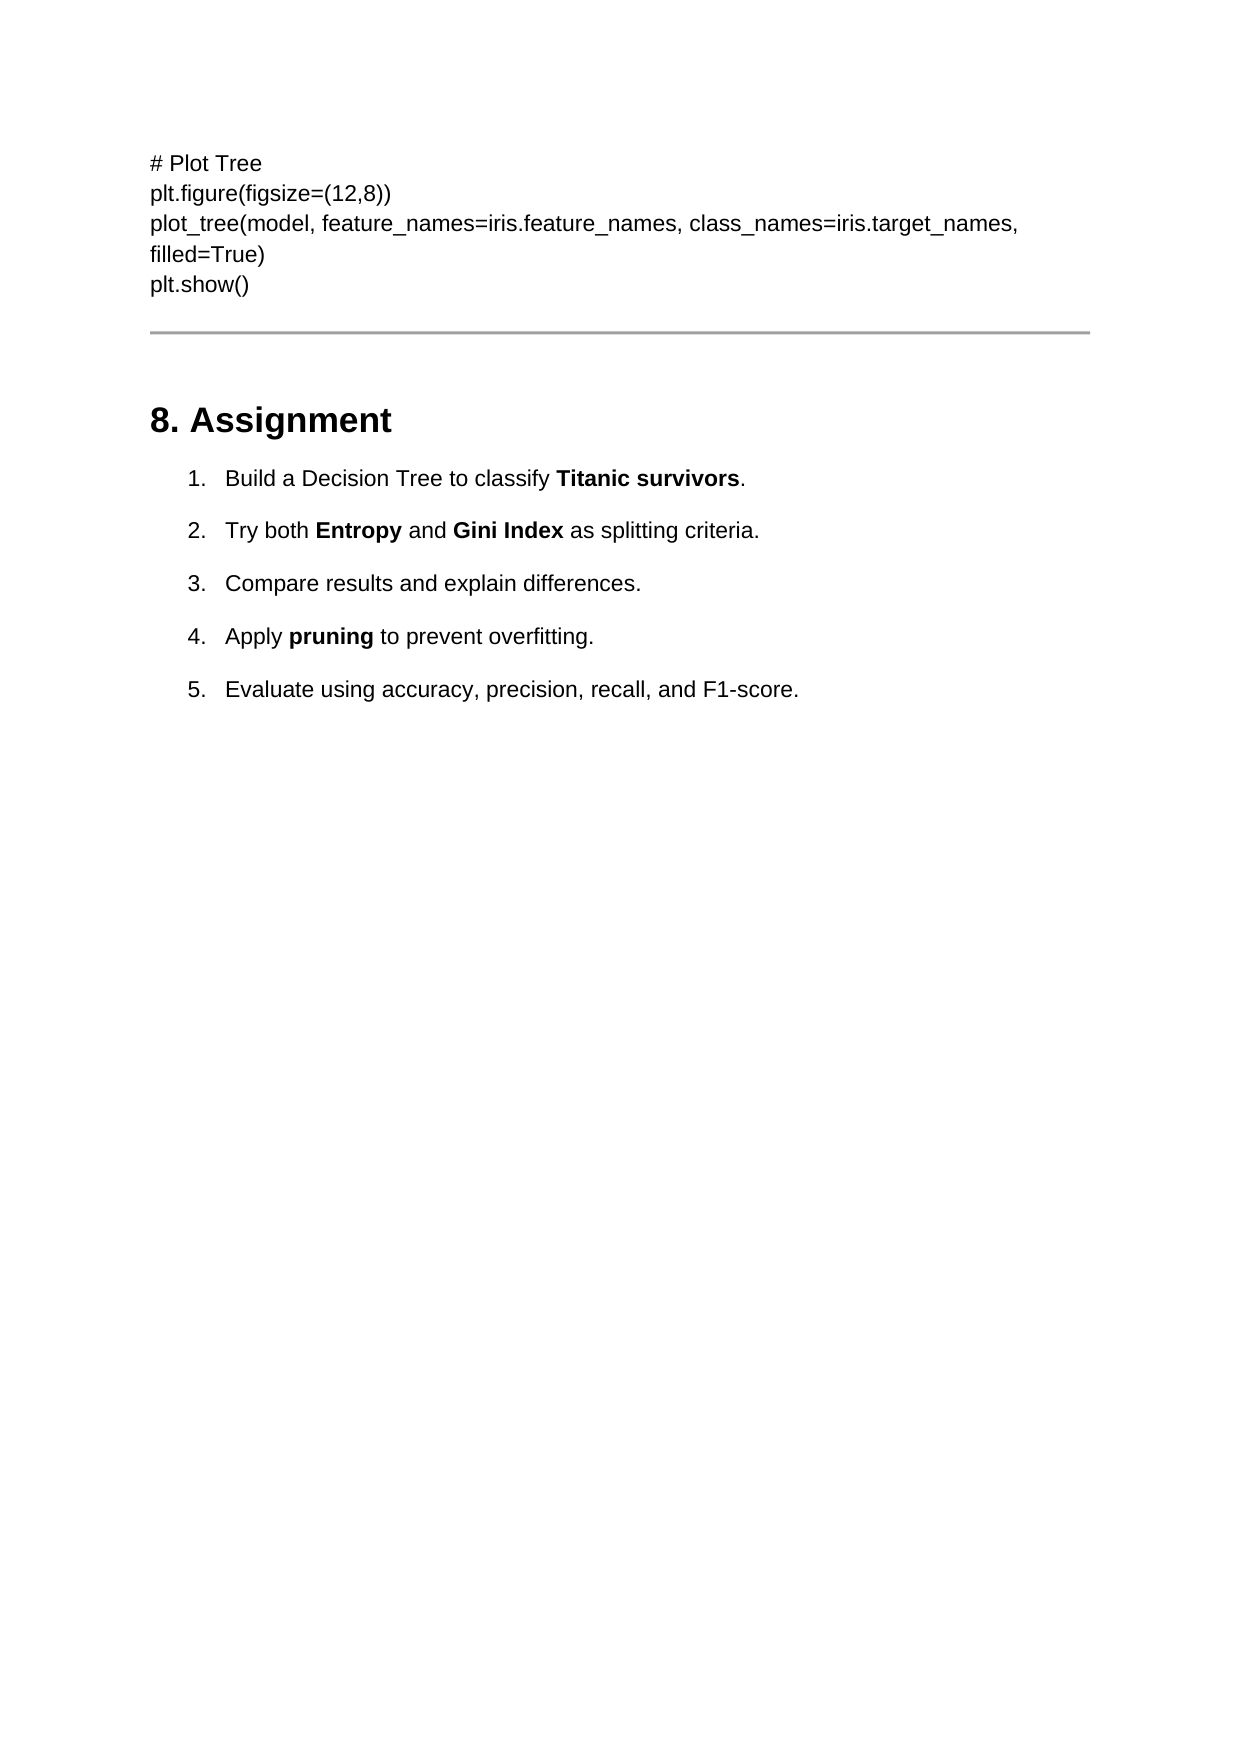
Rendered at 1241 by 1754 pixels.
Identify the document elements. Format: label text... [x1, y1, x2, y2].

text plt.figure(figsize=(12,8)) [150, 180, 1090, 207]
list Evaluate using accuracy, precision, recall, and F1-score. [187, 676, 1090, 702]
text # Plot Tree [150, 150, 1090, 176]
list Compare results and explain differences. [187, 570, 1090, 623]
subtitle 8. Assignment [150, 399, 1090, 440]
list Apply pruning to prevent overfitting. [187, 623, 1090, 676]
text plot_tree(model, feature_names=iris.feature_names, class_names=iris.target_names, filled=True) [150, 210, 1090, 267]
list Try both Entropy and Gini Index as splitting criteria. [187, 517, 1090, 570]
text plt.show() [150, 271, 1090, 297]
list Build a Decision Tree to classify Titanic survivors. [187, 465, 1090, 517]
